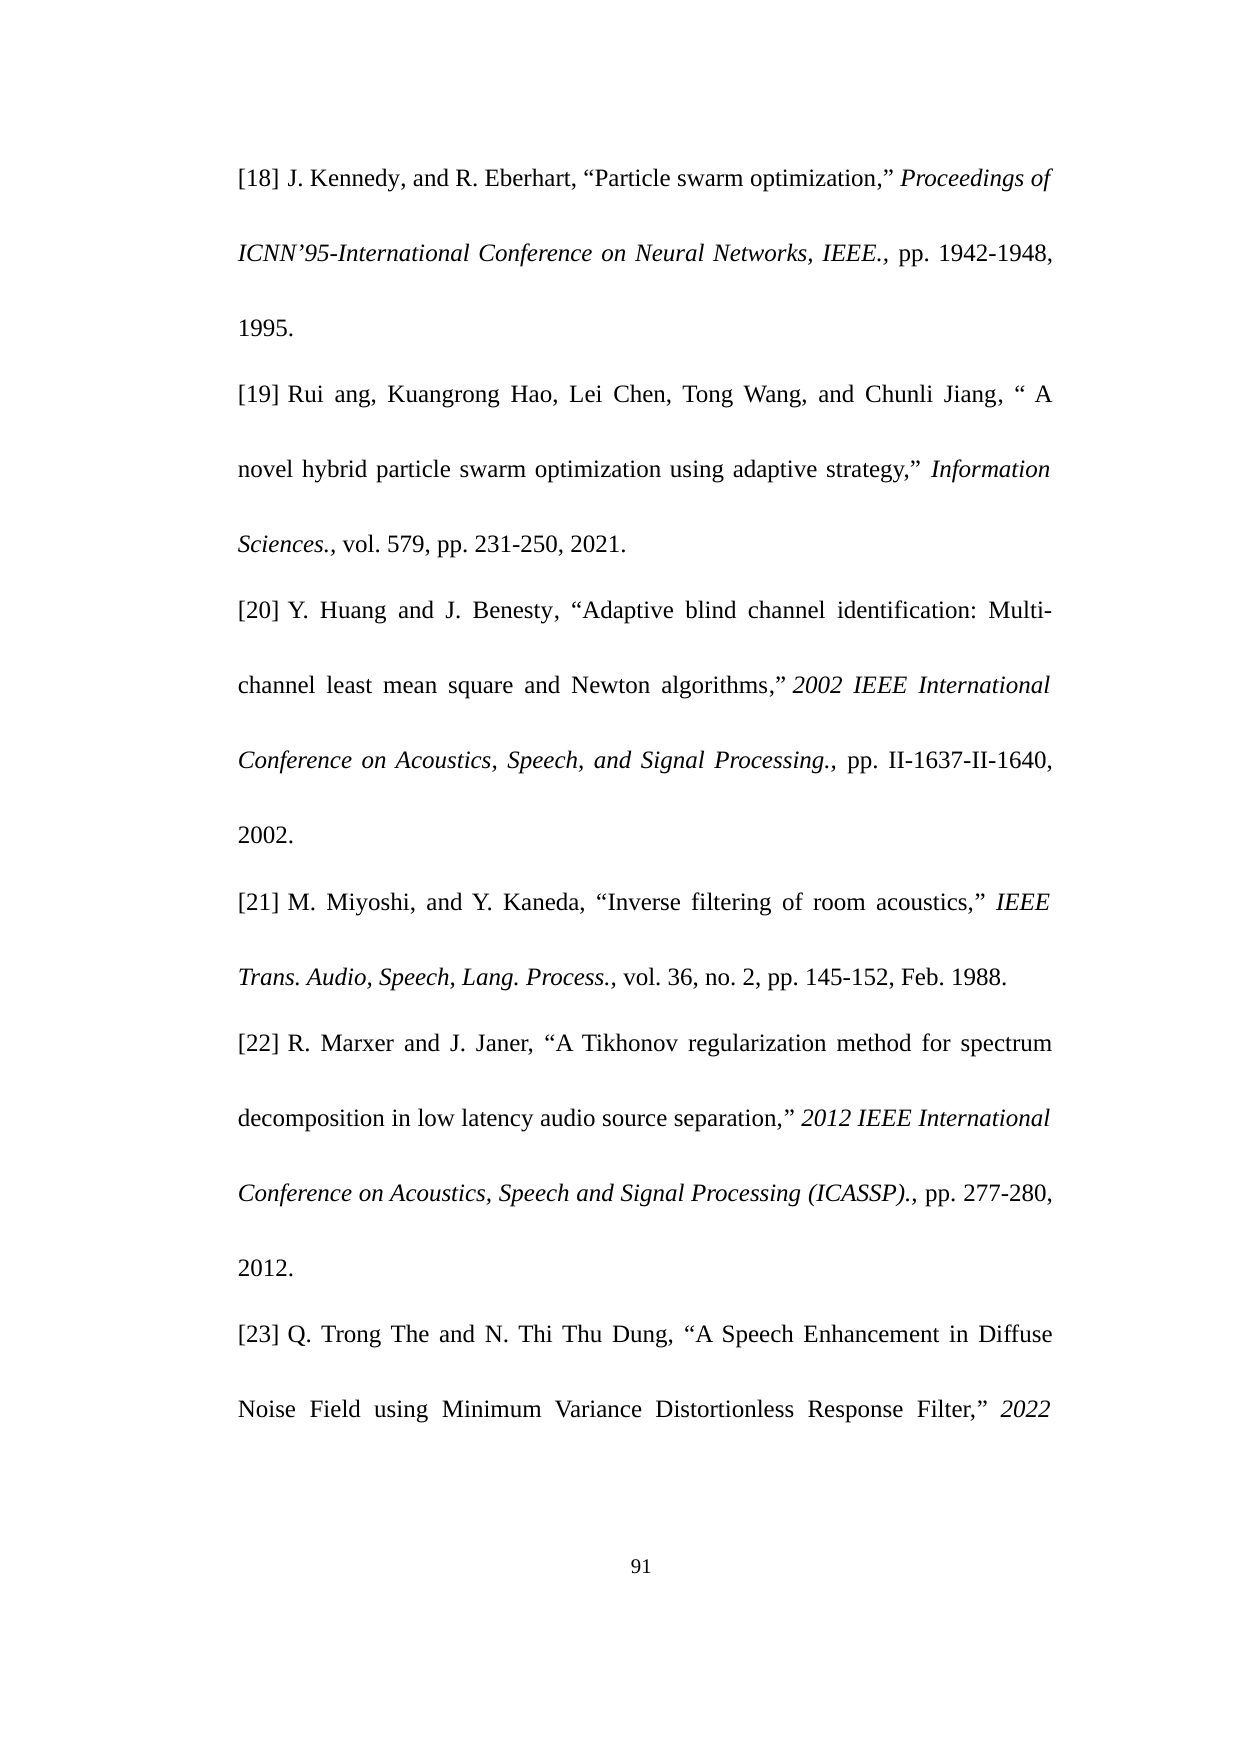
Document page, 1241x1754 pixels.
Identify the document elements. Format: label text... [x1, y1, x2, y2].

list R. Marxer and J. Janer, “A Tikhonov regularization method for spectrum decomposition in low latency audio source separation,” 2012 IEEE International Conference on Acoustics, Speech and Signal Processing (ICASSP)., pp. 277-280, 2012. [238, 1023, 1053, 1286]
list Rui ang, Kuangrong Hao, Lei Chen, Tong Wang, and Chunli Jiang, “ A novel hybrid particle swarm optimization using adaptive strategy,” Information Sciences., vol. 579, pp. 231-250, 2021. [238, 375, 1053, 562]
list M. Miyoshi, and Y. Kaneda, “Inverse filtering of room acoustics,” IEEE Trans. Audio, Speech, Lang. Process., vol. 36, no. 2, pp. 145-152, Feb. 1988. [238, 882, 1053, 995]
list J. Kennedy, and R. Eberhart, “Particle swarm optimization,” Proceedings of ICNN’95-International Conference on Neural Networks, IEEE., pp. 1942-1948, 1995. [238, 158, 1053, 346]
list Y. Huang and J. Benesty, “Adaptive blind channel identification: Multi-channel least mean square and Newton algorithms,” 2002 IEEE International Conference on Acoustics, Speech, and Signal Processing., pp. II-1637-II-1640, 2002. [238, 591, 1053, 853]
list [238, 1315, 1053, 1427]
